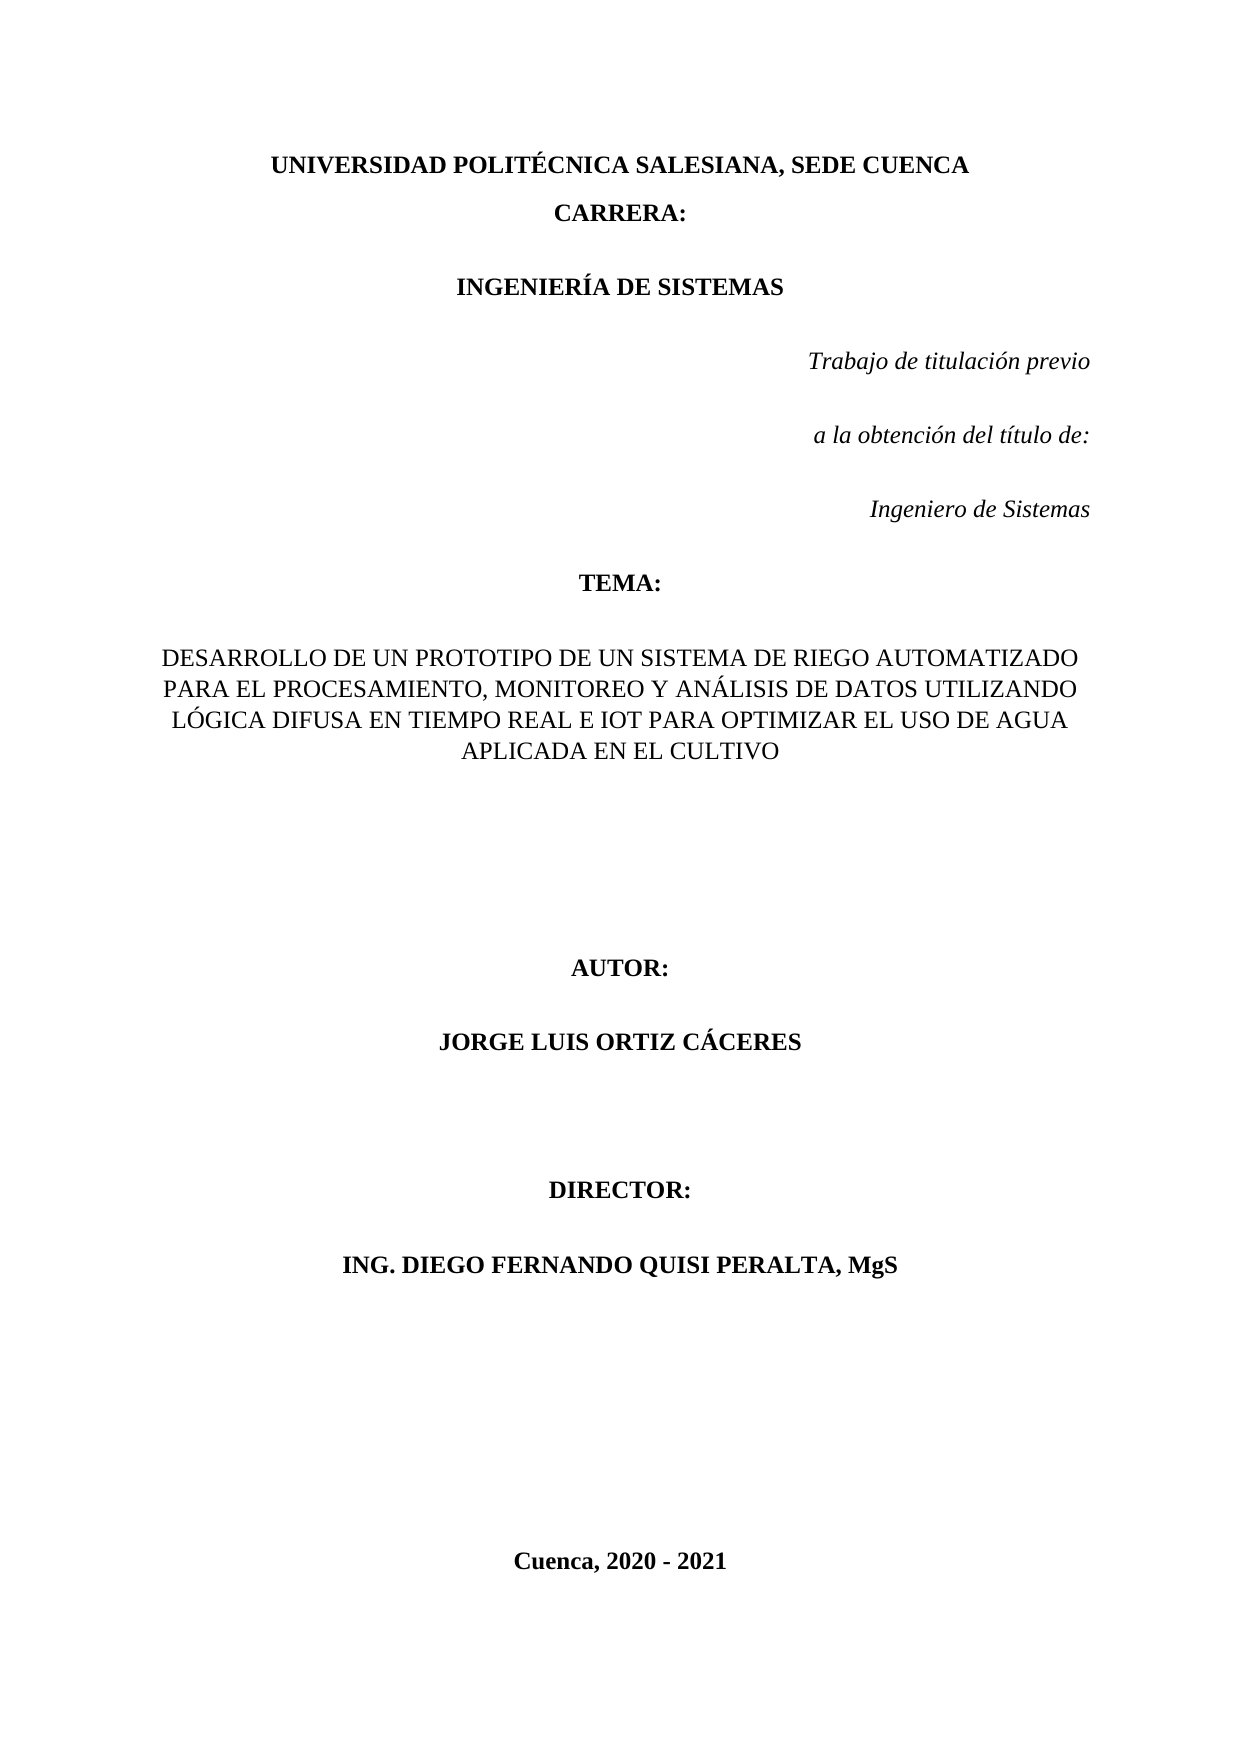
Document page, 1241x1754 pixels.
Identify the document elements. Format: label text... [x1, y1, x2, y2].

text JORGE LUIS ORTIZ CÁCERES [150, 1027, 1090, 1056]
text a la obtención del título de: [150, 420, 1090, 449]
text Trabajo de titulación previo [150, 346, 1090, 375]
text Cuenca, 2020 - 2021 [150, 1546, 1090, 1575]
text DESARROLLO DE UN PROTOTIPO DE UN SISTEMA DE RIEGO AUTOMATIZADO PARA EL PROCESAMIENTO, MONITOREO Y ANÁLISIS DE DATOS UTILIZANDO LÓGICA DIFUSA EN TIEMPO REAL E IOT PARA OPTIMIZAR EL USO DE AGUA APLICADA EN EL CULTIVO [150, 643, 1090, 764]
text UNIVERSIDAD POLITÉCNICA SALESIANA, SEDE CUENCA [150, 150, 1090, 179]
text INGENIERÍA DE SISTEMAS [150, 272, 1090, 301]
text ING. DIEGO FERNANDO QUISI PERALTA, MgS [150, 1250, 1090, 1278]
text TEMA: [150, 568, 1090, 597]
text Ingeniero de Sistemas [150, 494, 1090, 523]
text CARRERA: [150, 198, 1090, 226]
text DIRECTOR: [150, 1176, 1090, 1204]
text AUTOR: [150, 953, 1090, 982]
